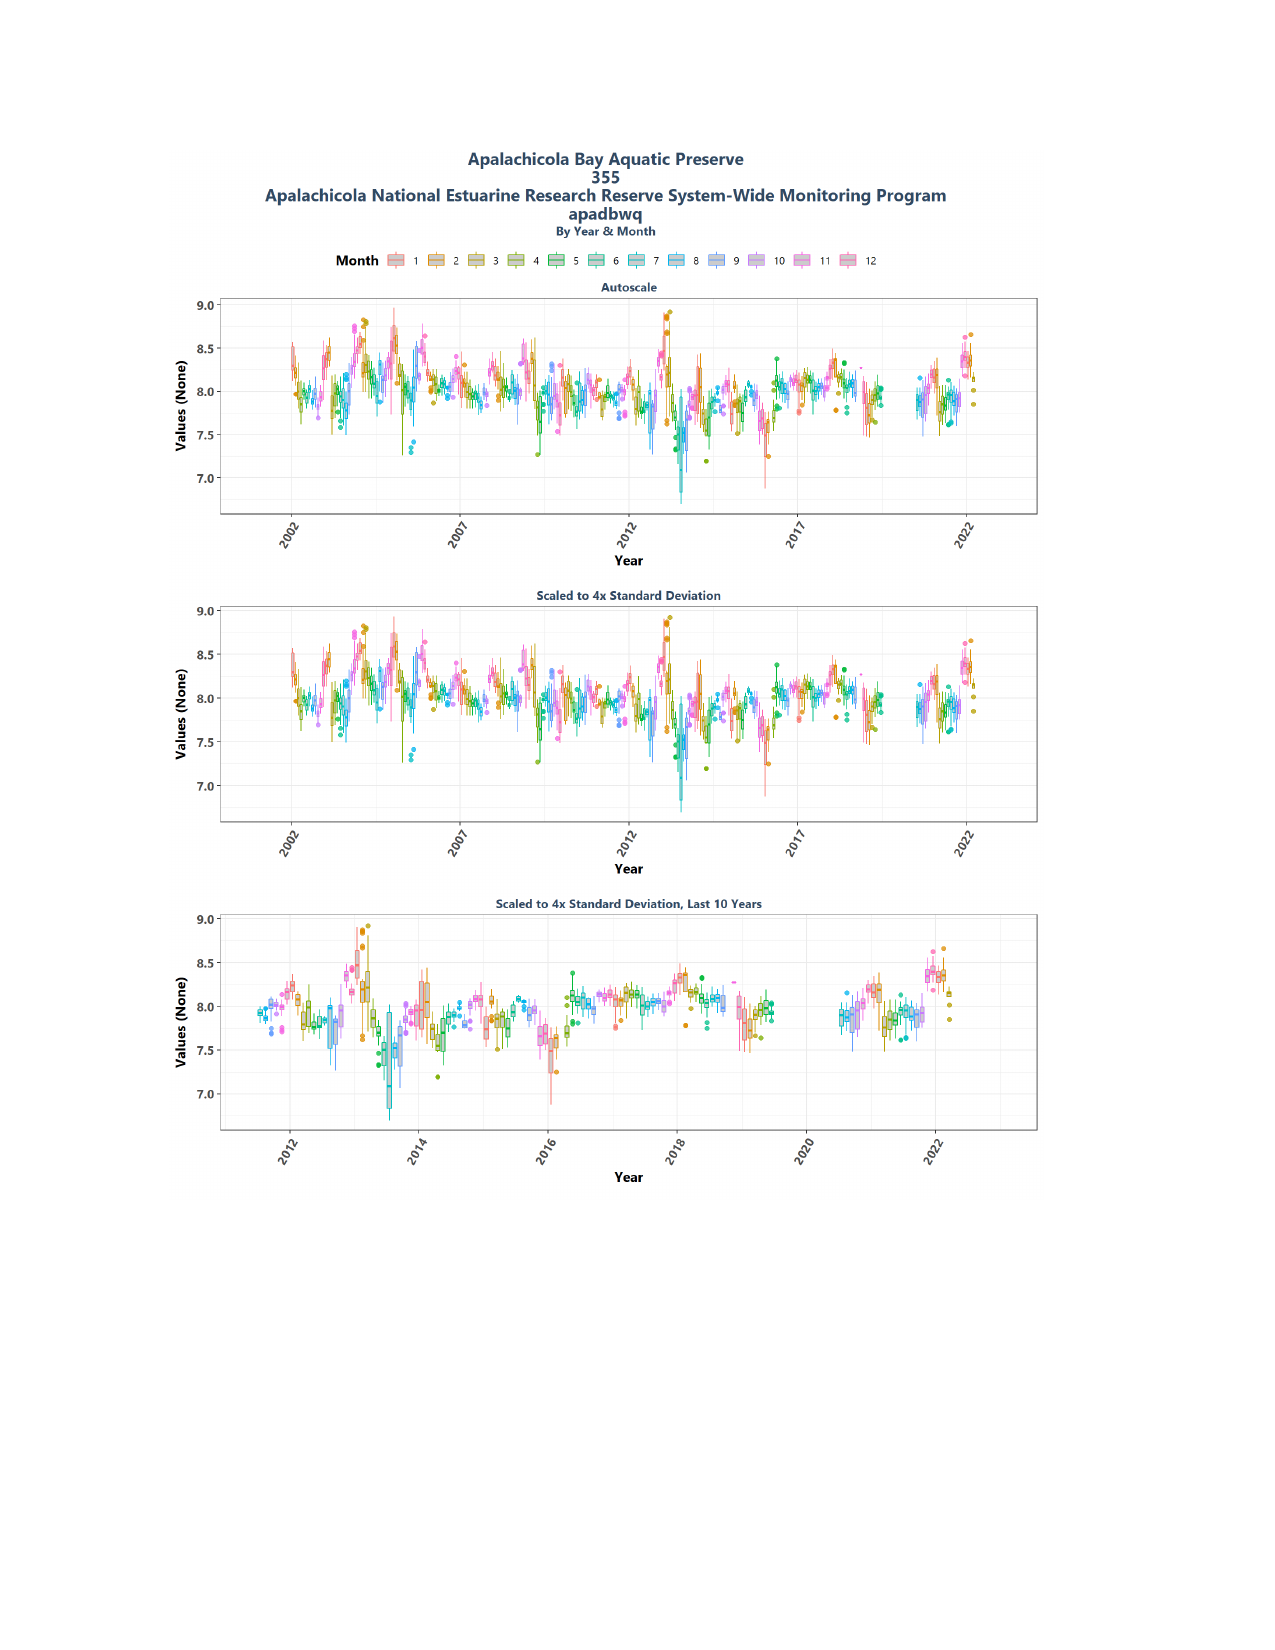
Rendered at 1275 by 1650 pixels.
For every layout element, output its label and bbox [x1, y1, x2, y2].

picture [168, 150, 1044, 1200]
